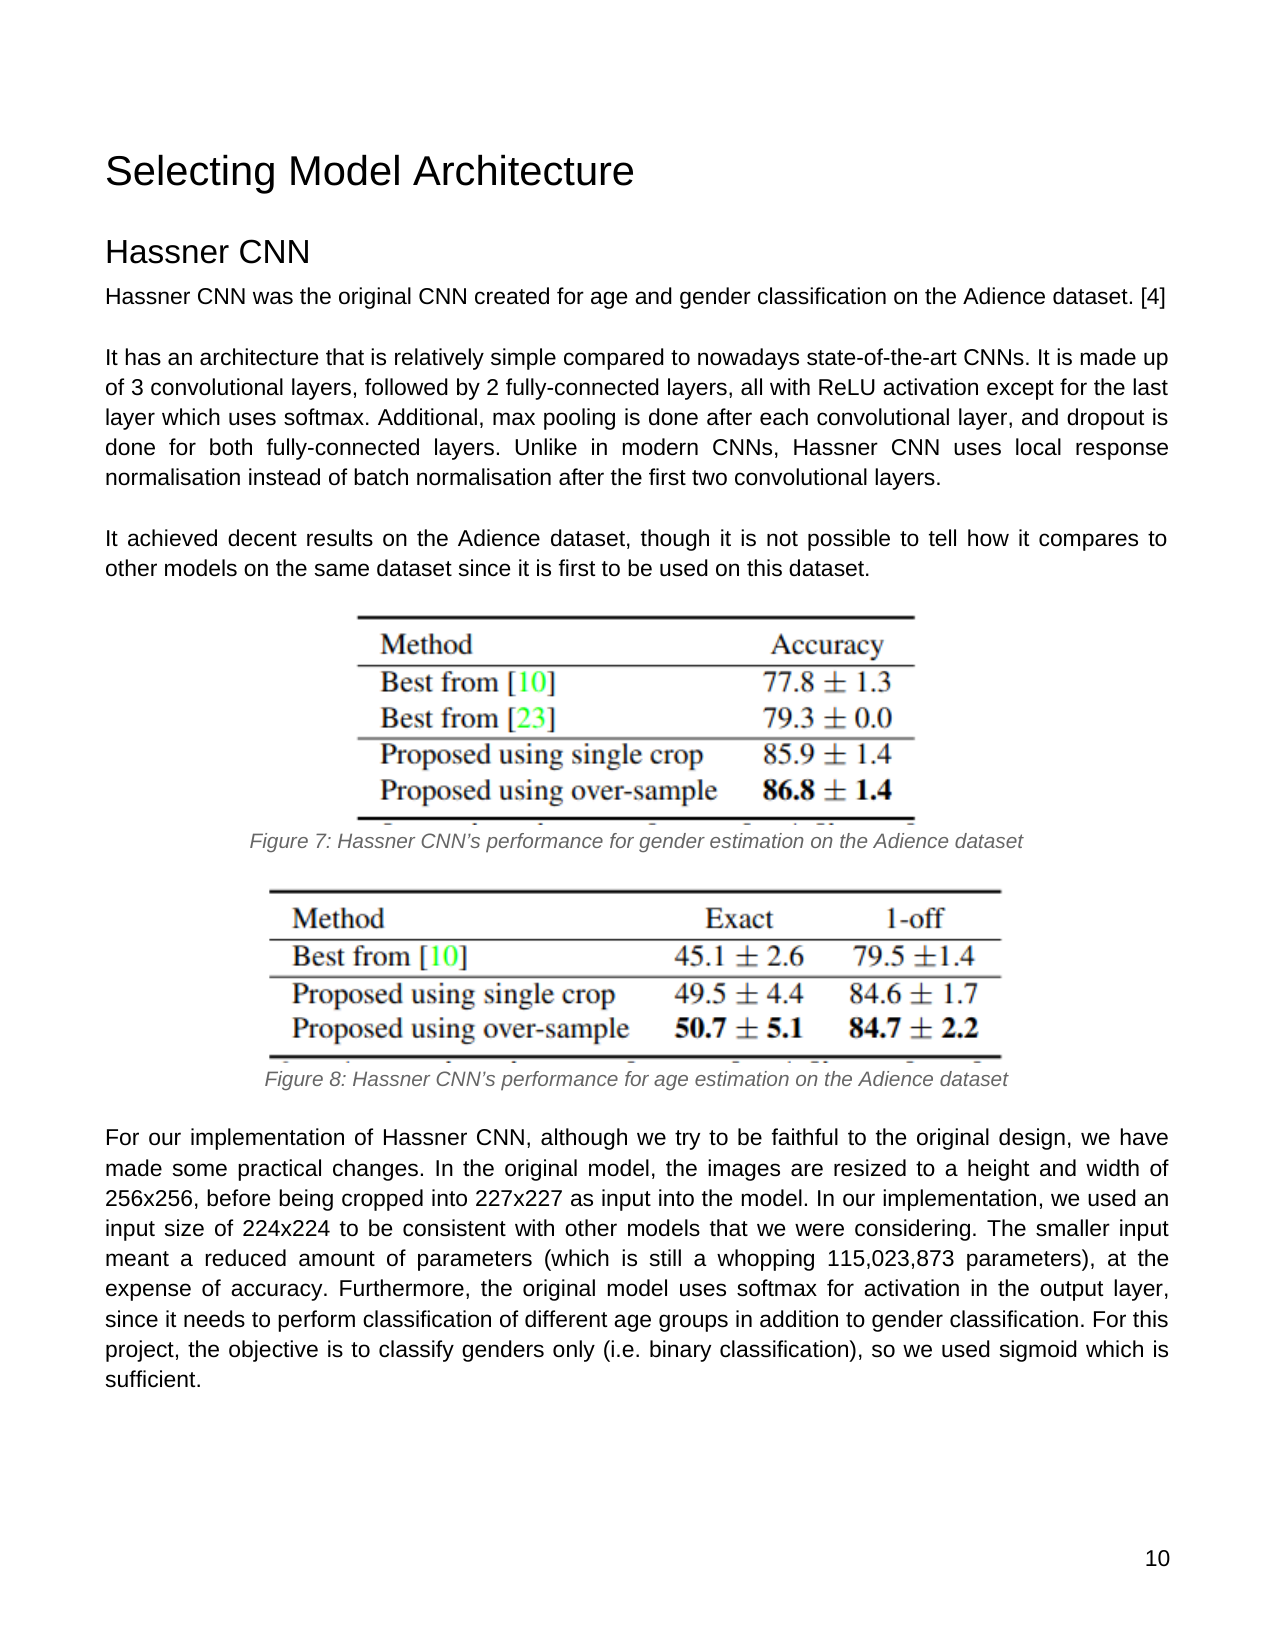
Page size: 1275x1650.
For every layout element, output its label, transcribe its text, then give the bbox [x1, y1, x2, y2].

text Figure 8: Hassner CNN’s performance for age estimation on the Adience dataset [105, 1067, 1170, 1091]
text It achieved decent results on the Adience dataset, though it is not possible to tell how it compares to other models on the same dataset since it is first to be used on this dataset. [105, 525, 1170, 581]
text It has an architecture that is relatively simple compared to nowadays state-of-the-art CNNs. It is made up of 3 convolutional layers, followed by 2 fully-connected layers, all with ReLU activation except for the last layer which uses softmax. Additional, max pooling is done after each convolutional layer, and dropout is done for both fully-connected layers. Unlike in modern CNNs, Hassner CNN uses local response normalisation instead of batch normalisation after the first two convolutional layers. [105, 343, 1170, 491]
subtitle Hassner CNN [105, 232, 1170, 271]
text Hassner CNN was the original CNN created for age and gender classification on the Adience dataset. [4] [105, 283, 1170, 309]
subtitle Selecting Model Architecture [105, 147, 1170, 194]
picture [268, 886, 1007, 1063]
text Figure 7: Hassner CNN’s performance for gender estimation on the Adience dataset [105, 828, 1170, 852]
text For our implementation of Hassner CNN, although we try to be faithful to the original design, we have made some practical changes. In the original model, the images are resized to a height and width of 256x256, before being cropped into 227x227 as input into the model. In our implementation, we used an input size of 224x224 to be consistent with other models that we were considering. The smaller input meant a reduced amount of parameters (which is still a whopping 115,023,873 parameters), at the expense of accuracy. Furthermore, the original model uses softmax for activation in the output layer, since it needs to perform classification of different age groups in addition to gender classification. For this project, the objective is to classify genders only (i.e. binary classification), so we used sigmoid which is sufficient. [105, 1124, 1170, 1392]
picture [355, 615, 920, 825]
